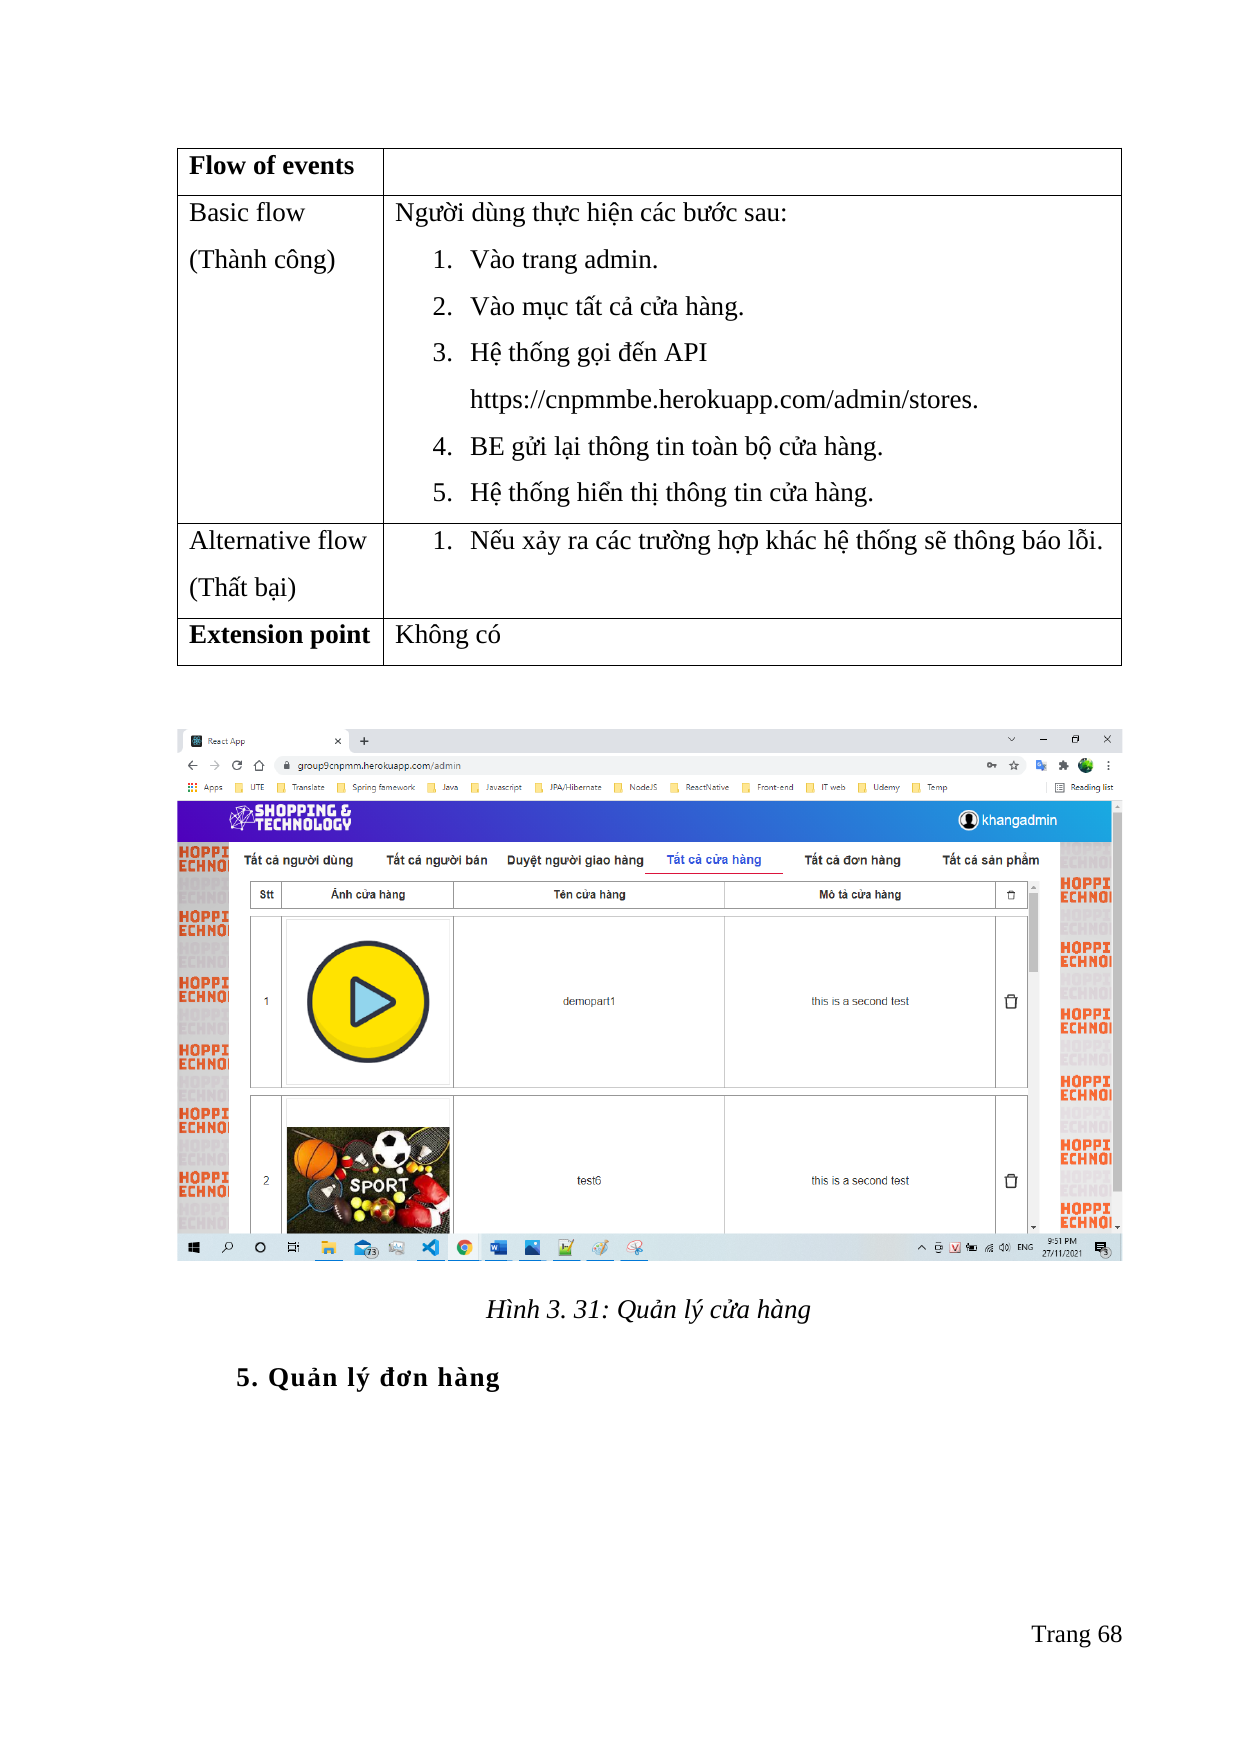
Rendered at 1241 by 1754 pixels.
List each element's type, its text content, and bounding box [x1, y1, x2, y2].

subtitle 5. Quản lý đơn hàng [236, 1361, 1122, 1392]
table_cell Người dùng thực hiện các bước sau: Vào trang admin. Vào mục tất cả cửa hàng. Hệ thống gọi đến API https://cnpmmbe.herokuapp.com/admin/stores. BE gửi lại thông tin toàn bộ cửa hàng. Hệ thống hiển thị thông tin cửa hàng. [384, 196, 1121, 523]
table_cell Basic flow (Thành công) [178, 196, 383, 523]
table_cell [384, 149, 1121, 195]
picture [177, 729, 1123, 1261]
table_cell Flow of events [178, 149, 383, 195]
table_cell Nếu xảy ra các trường hợp khác hệ thống sẽ thông báo lỗi. [384, 524, 1121, 617]
table_cell Extension point [178, 619, 383, 665]
table_cell Không có [384, 619, 1121, 665]
table_cell Alternative flow (Thất bại) [178, 524, 383, 617]
text Hình 3. 31: Quản lý cửa hàng [177, 1293, 1122, 1324]
